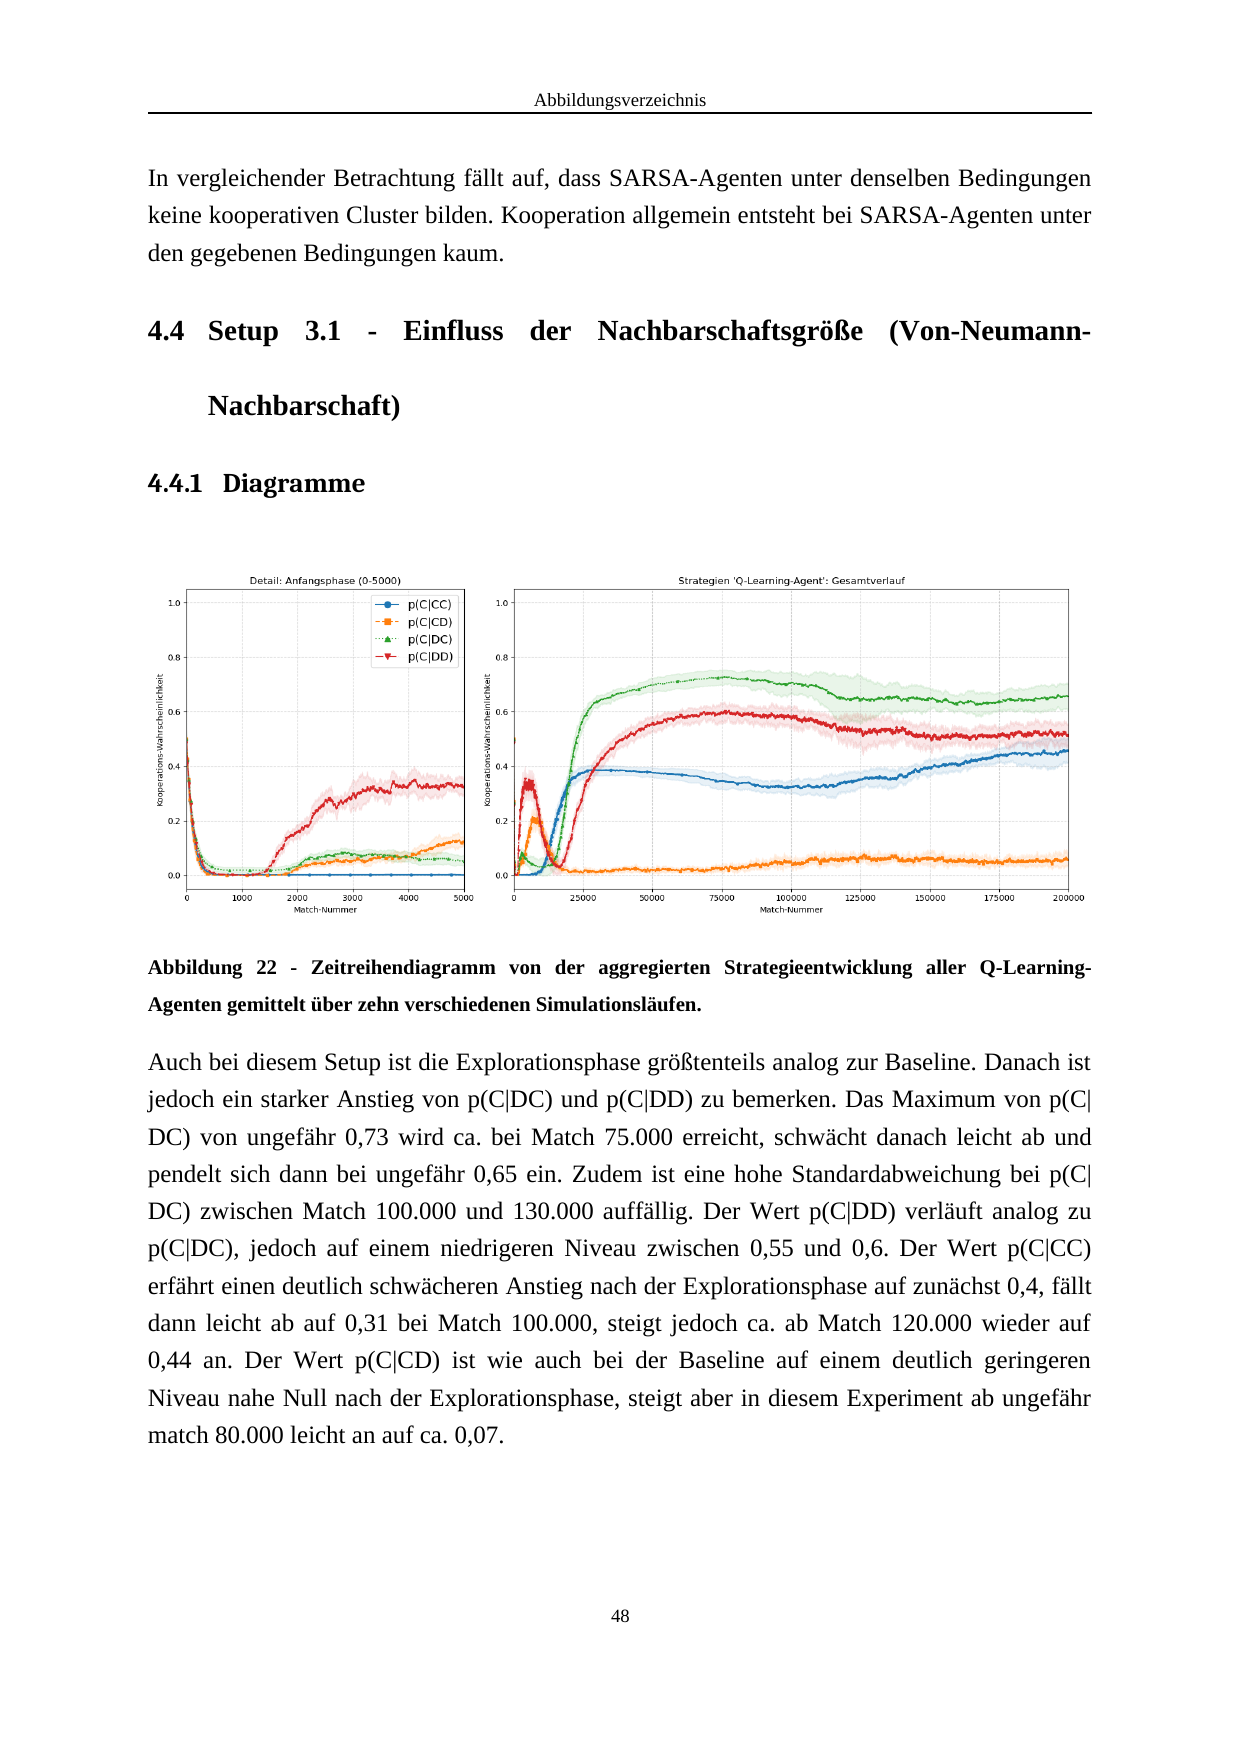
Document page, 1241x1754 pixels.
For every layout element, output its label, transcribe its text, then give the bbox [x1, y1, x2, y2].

picture [147, 568, 1093, 923]
subtitle Setup 3.1 - Einfluss der Nachbarschaftsgröße (Von-Neumann-Nachbarschaft) [148, 298, 1092, 437]
text Abbildung 22 - Zeitreihendiagramm von der aggregierten Strategieentwicklung aller Q-Learning-Agenten gemittelt über zehn verschiedenen Simulationsläufen. [148, 951, 1092, 1021]
text Auch bei diesem Setup ist die Explorationsphase größtenteils analog zur Baseline. Danach ist jedoch ein starker Anstieg von p(C|DC) und p(C|DD) zu bemerken. Das Maximum von p(C|DC) von ungefähr 0,73 wird ca. bei Match 75.000 erreicht, schwächt danach leicht ab und pendelt sich dann bei ungefähr 0,65 ein. Zudem ist eine hohe Standardabweichung bei p(C|DC) zwischen Match 100.000 und 130.000 auffällig. Der Wert p(C|DD) verläuft analog zu p(C|DC), jedoch auf einem niedrigeren Niveau zwischen 0,55 und 0,6. Der Wert p(C|CC) erfährt einen deutlich schwächeren Anstieg nach der Explorationsphase auf zunächst 0,4, fällt dann leicht ab auf 0,31 bei Match 100.000, steigt jedoch ca. ab Match 120.000 wieder auf 0,44 an. Der Wert p(C|CD) ist wie auch bei der Baseline auf einem deutlich geringeren Niveau nahe Null nach der Explorationsphase, steigt aber in diesem Experiment ab ungefähr match 80.000 leicht an auf ca. 0,07. [148, 1045, 1092, 1451]
text In vergleichender Betrachtung fällt auf, dass SARSA-Agenten unter denselben Bedingungen keine kooperativen Cluster bilden. Kooperation allgemein entsteht bei SARSA-Agenten unter den gegebenen Bedingungen kaum. [148, 161, 1092, 268]
subtitle Diagramme [148, 467, 1092, 500]
